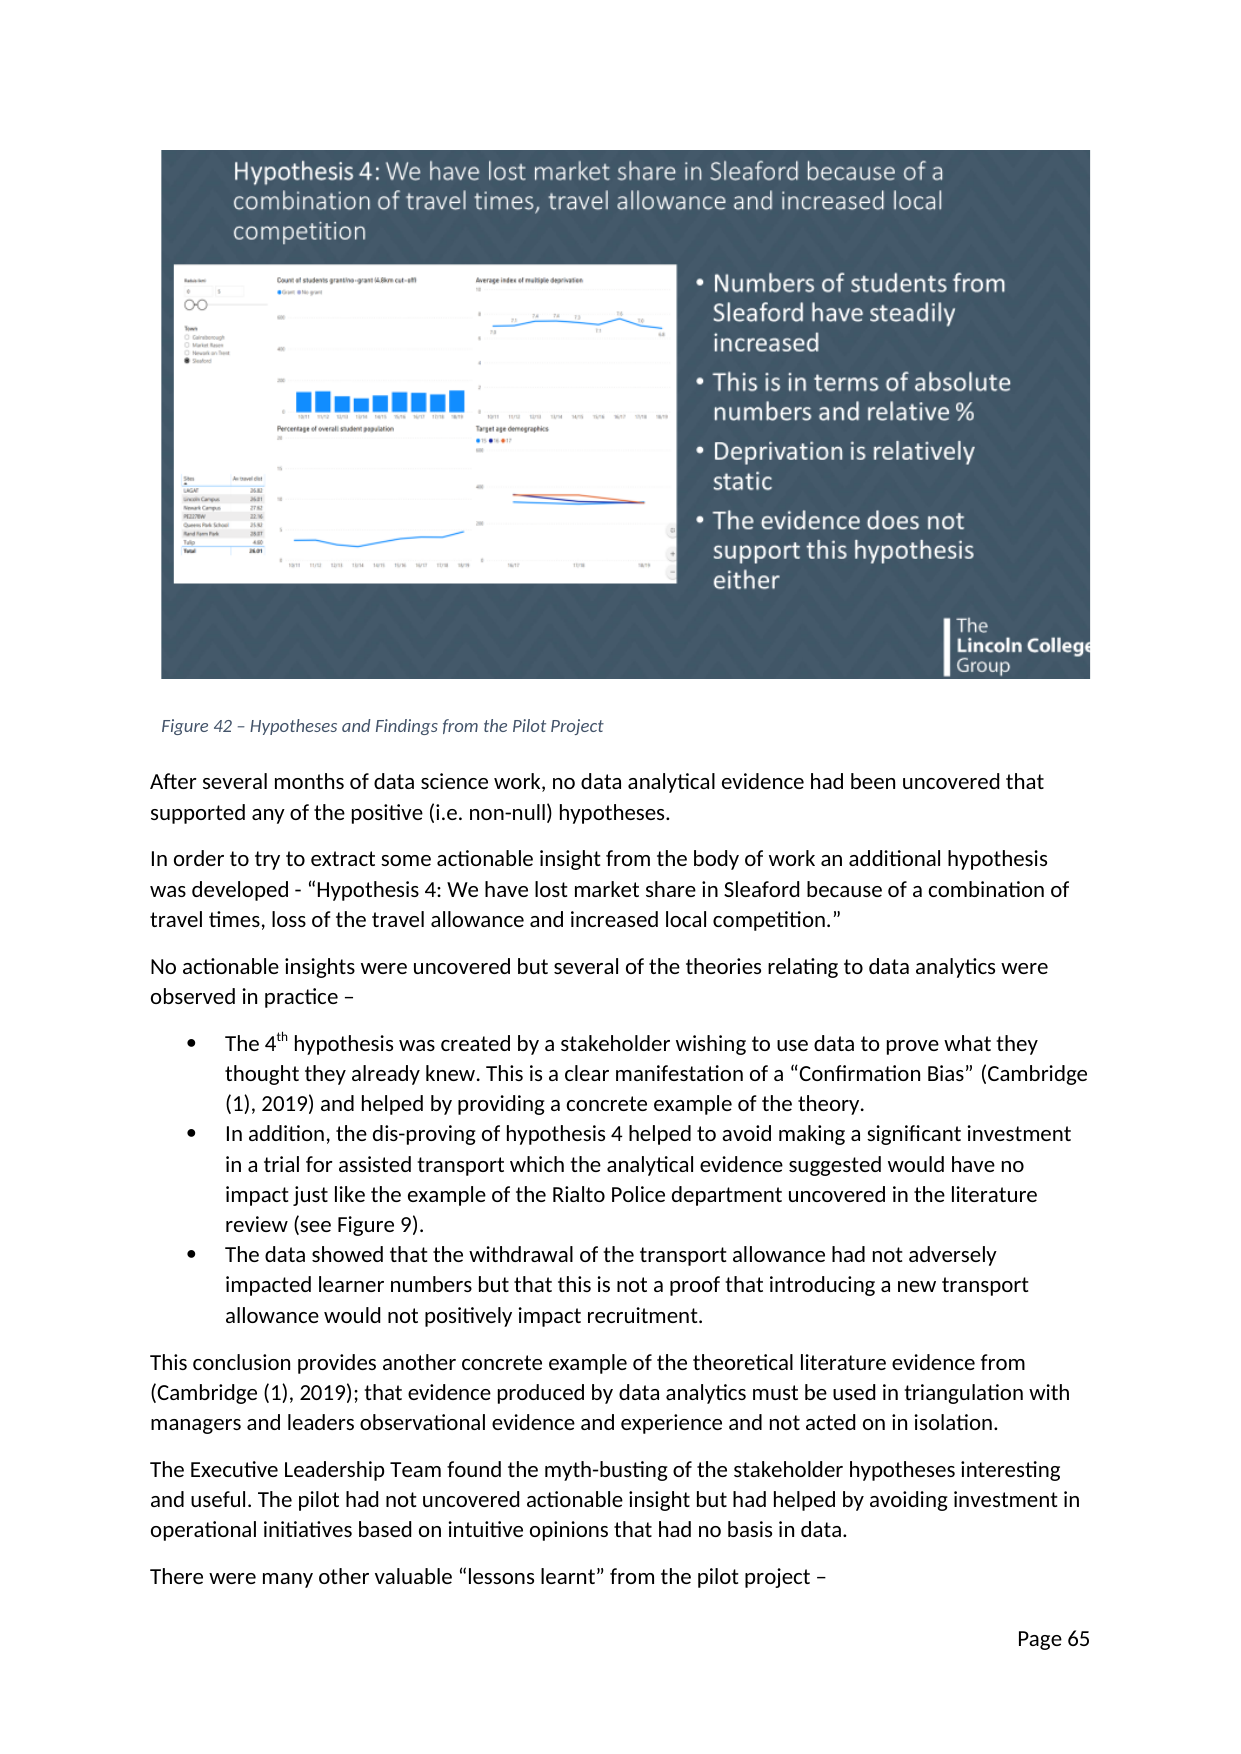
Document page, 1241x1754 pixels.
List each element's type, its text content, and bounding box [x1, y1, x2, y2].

text There were many other valuable “lessons learnt” from the pilot project – [150, 1562, 1090, 1590]
text No actionable insights were uncovered but several of the theories relating to data analytics were observed in practice – [150, 952, 1090, 1010]
text The Executive Leadership Team found the myth-busting of the stakeholder hypotheses interesting and useful. The pilot had not uncovered actionable insight but had helped by avoiding investment in operational initiatives based on intuitive opinions that had no basis in data. [150, 1455, 1090, 1543]
table_cell [150, 150, 1090, 708]
text After several months of data science work, no data analytical evidence had been uncovered that supported any of the positive (i.e. non-null) hypotheses. [150, 767, 1090, 826]
list The data showed that the withdrawal of the transport allowance had not adversely impacted learner numbers but that this is not a proof that introducing a new transport allowance would not positively impact recruitment. [187, 1240, 1090, 1329]
text In order to try to extract some actionable insight from the body of work an additional hypothesis was developed - “Hypothesis 4: We have lost market share in Sleaford because of a combination of travel times, loss of the travel allowance and increased local competition.” [150, 844, 1090, 933]
text This conclusion provides another concrete example of the theoretical literature evidence from ; that evidence produced by data analytics must be used in triangulation with managers and leaders observational evidence and experience and not acted on in isolation. [150, 1348, 1090, 1436]
list In addition, the dis-proving of hypothesis 4 helped to avoid making a significant investment in a trial for assisted transport which the analytical evidence suggested would have no impact just like the example of the Rialto Police department uncovered in the literature review (see Figure 9). [187, 1119, 1090, 1238]
picture [161, 150, 1091, 679]
list The 4th hypothesis was created by a stakeholder wishing to use data to prove what they thought they already knew. This is a clear manifestation of a “Confirmation Bias” and helped by providing a concrete example of the theory. [187, 1029, 1090, 1117]
